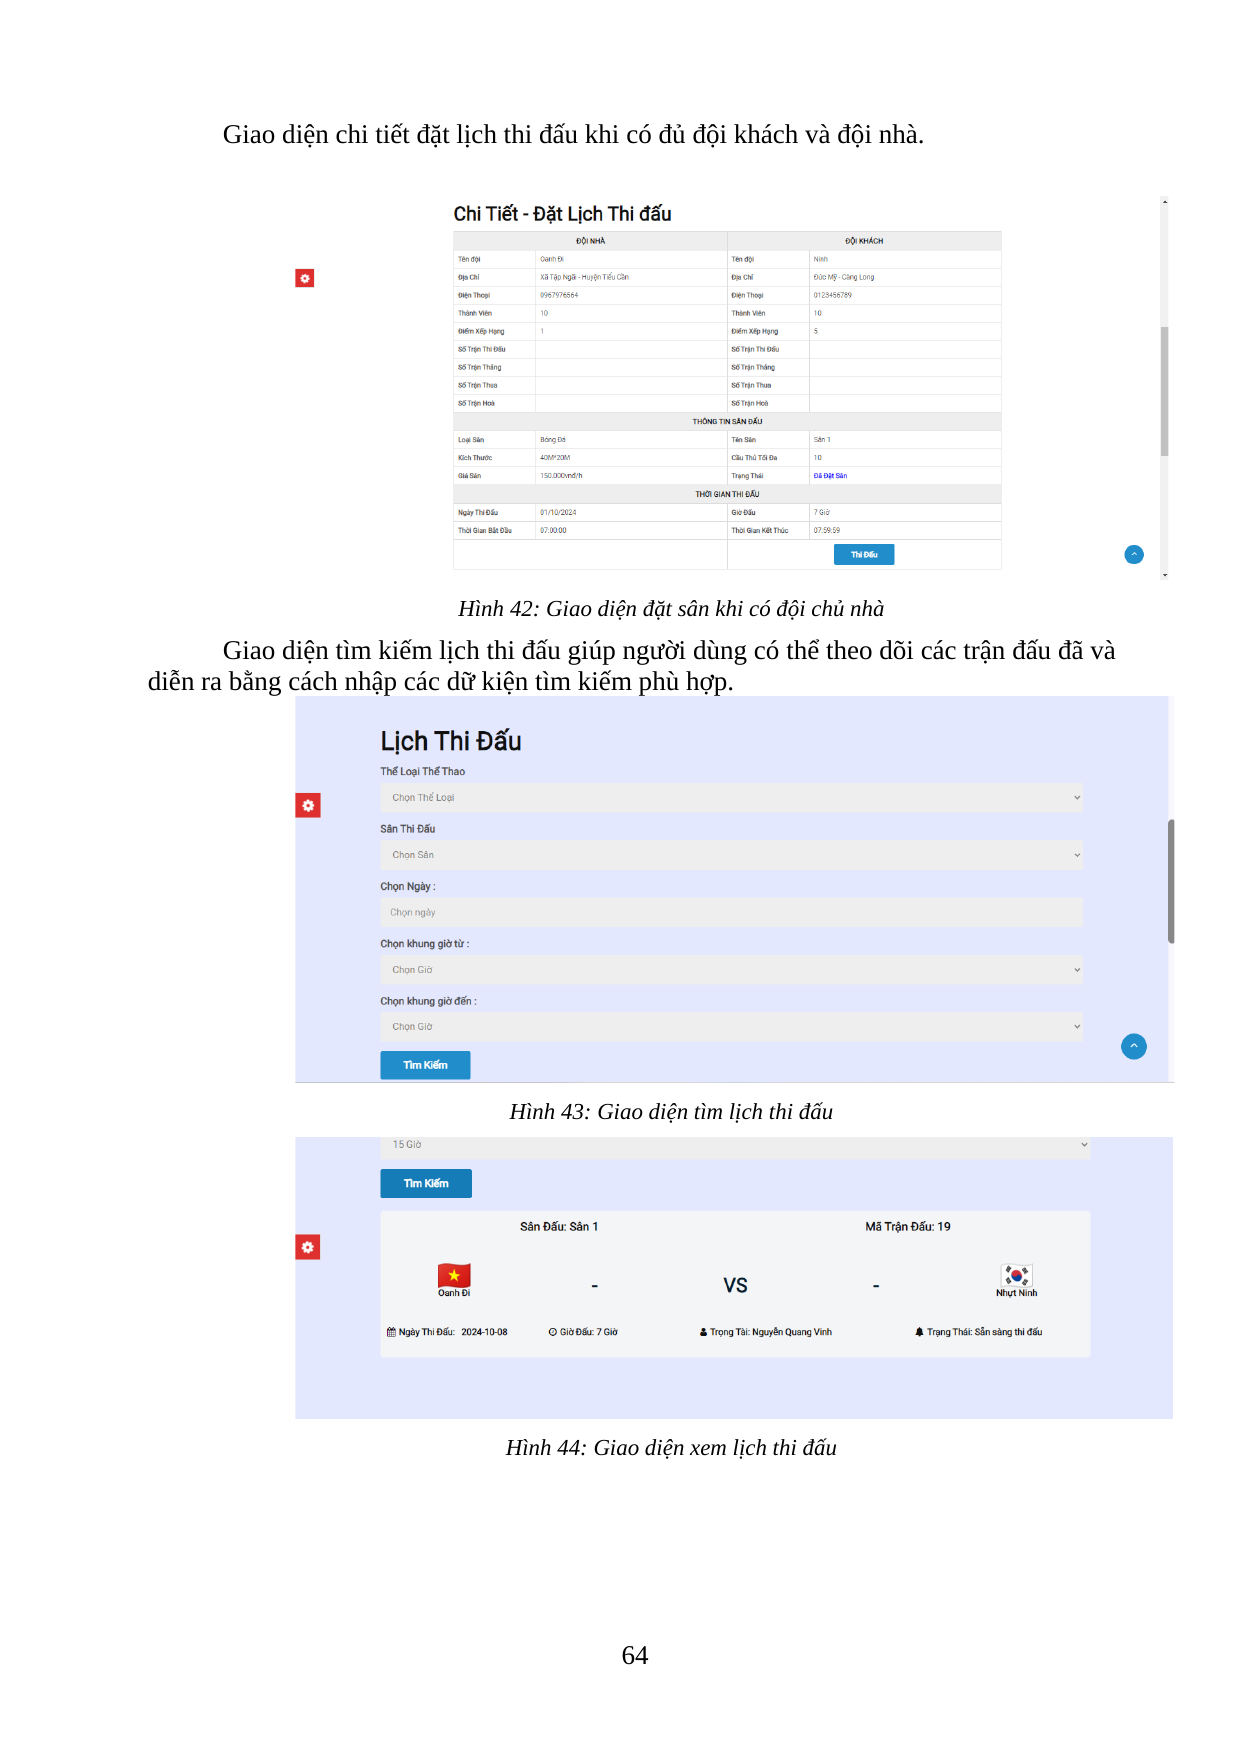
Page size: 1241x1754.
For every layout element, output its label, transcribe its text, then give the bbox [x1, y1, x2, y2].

text Giao diện tìm kiếm lịch thi đấu giúp người dùng có thể theo dõi các trận đấu đã và diễn ra bằng cách nhập các dữ kiện tìm kiếm phù hợp. [148, 634, 1122, 697]
picture [295, 696, 1175, 1083]
picture [295, 1137, 1173, 1419]
picture [295, 196, 1169, 580]
text Giao diện chi tiết đặt lịch thi đấu khi có đủ đội khách và đội nhà. [148, 118, 1122, 149]
